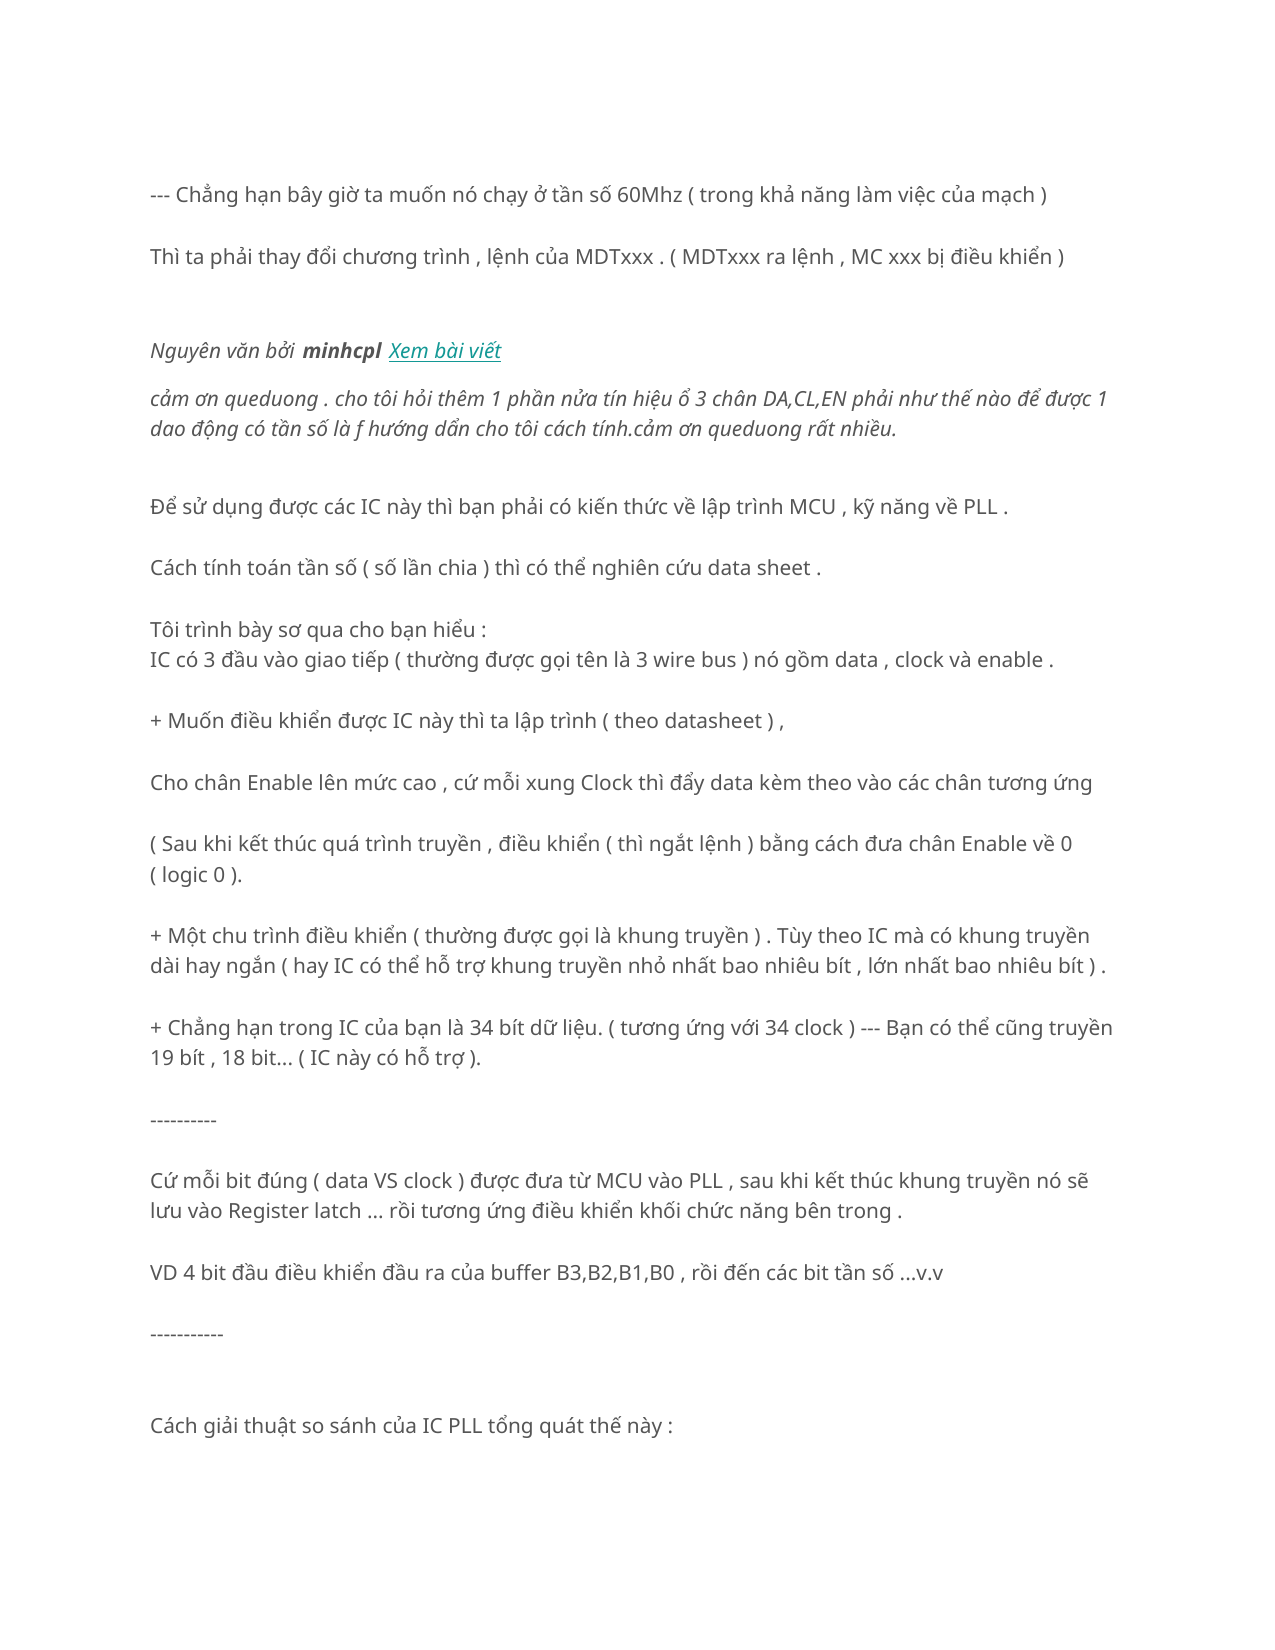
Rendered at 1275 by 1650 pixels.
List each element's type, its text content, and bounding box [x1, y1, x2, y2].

text cảm ơn queduong . cho tôi hỏi thêm 1 phần nửa tín hiệu ổ 3 chân DA,CL,EN phải như thế nào để được 1 dao động có tần số là f hướng dẩn cho tôi cách tính.cảm ơn queduong rất nhiều. [150, 384, 1125, 443]
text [150, 462, 1125, 1470]
text Nguyên văn bởi minhcpl Xem bài viết [150, 336, 1125, 365]
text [150, 150, 1125, 270]
